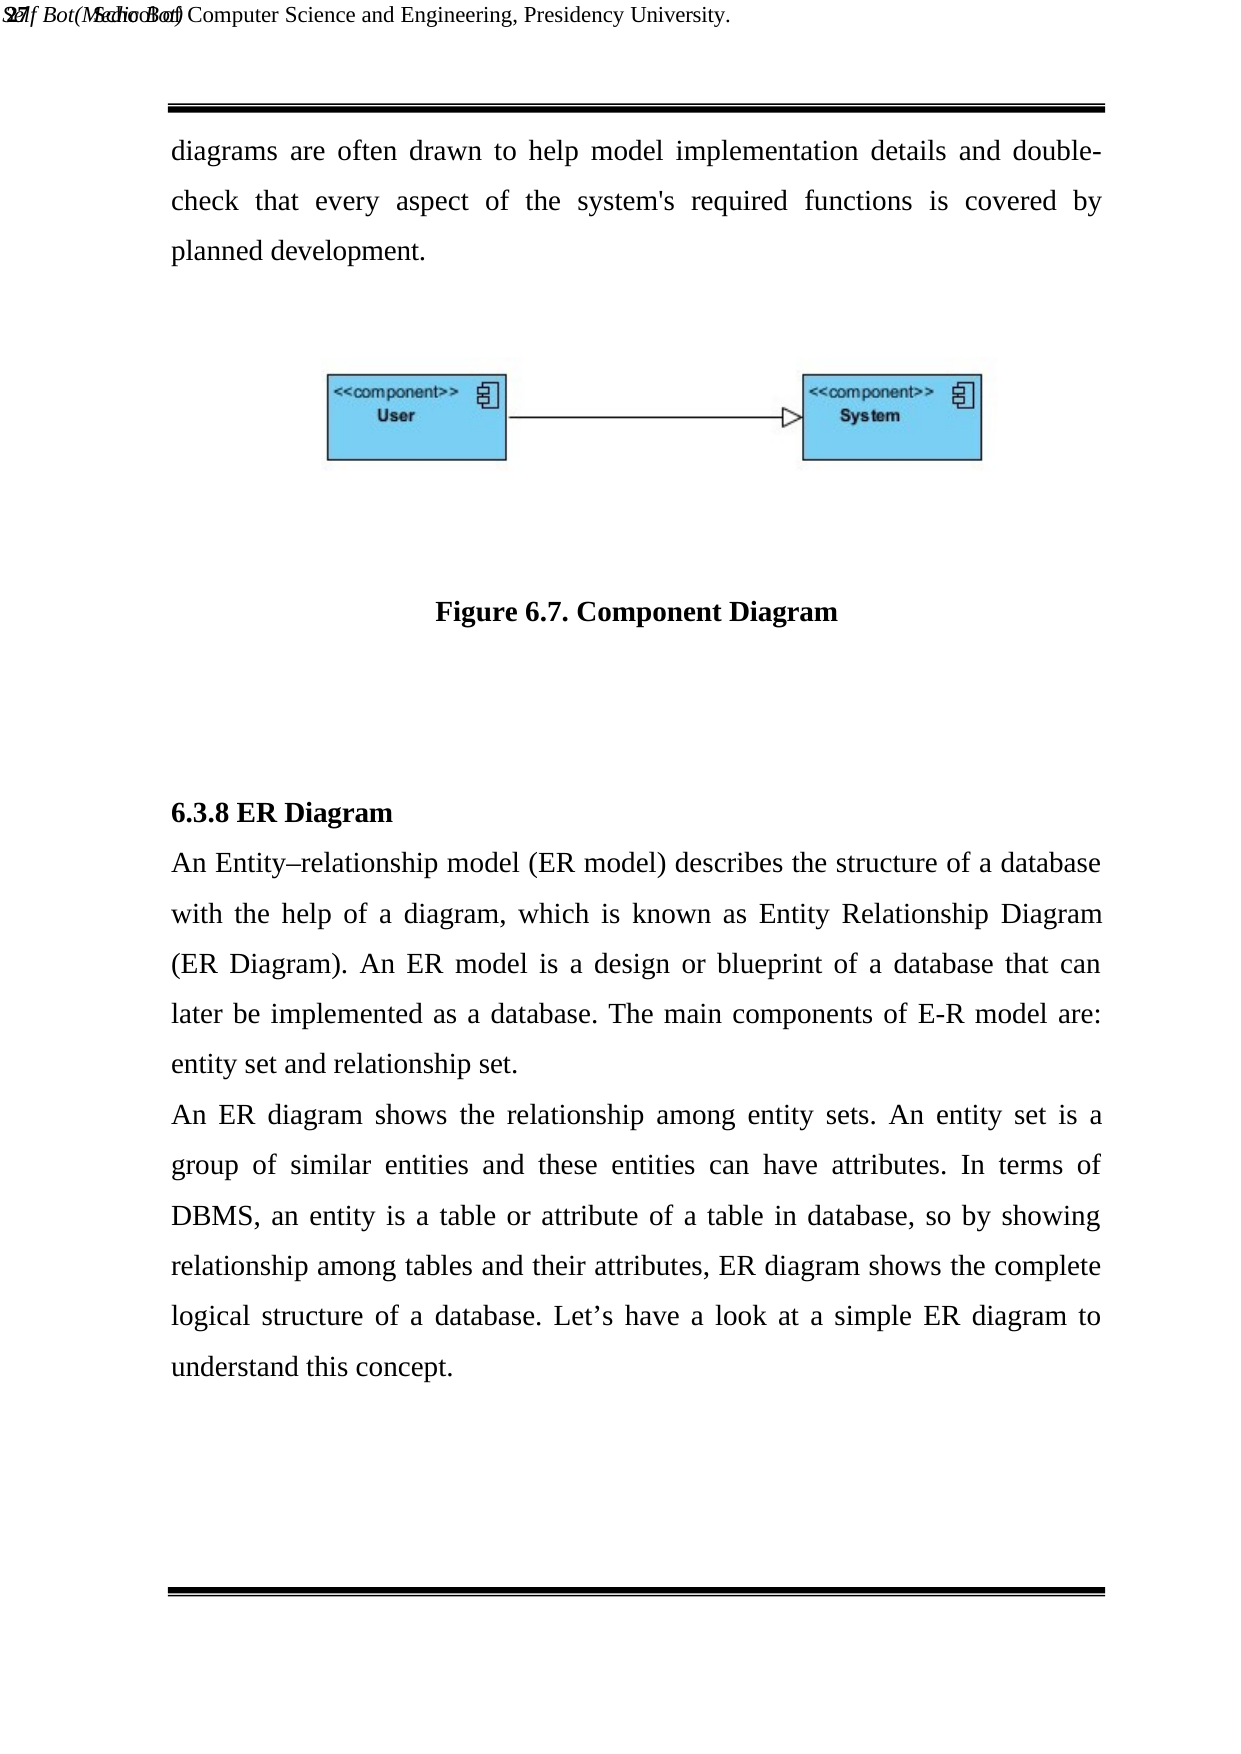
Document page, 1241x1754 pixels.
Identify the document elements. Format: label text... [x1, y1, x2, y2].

text An ER diagram shows the relationship among entity sets. An entity set is a group of similar entities and these entities can have attributes. In terms of DBMS, an entity is a table or attribute of a table in database, so by showing relationship among tables and their attributes, ER diagram shows the complete logical structure of a database. Let’s have a look at a simple ER diagram to understand this concept. [171, 1097, 1102, 1382]
text diagrams are often drawn to help model implementation details and double- check that every aspect of the system's required functions is covered by planned development. [171, 133, 1103, 267]
text Figure 6.7. Component Diagram [237, 594, 1036, 628]
text An Entity–relationship model (ER model) describes the structure of a database with the help of a diagram, which is known as Entity Relationship Diagram (ER Diagram). An ER model is a design or blueprint of a database that can later be implemented as a database. The main components of E-R model are: entity set and relationship set. [171, 845, 1103, 1080]
picture [321, 357, 998, 472]
list ER Diagram [171, 795, 1217, 829]
